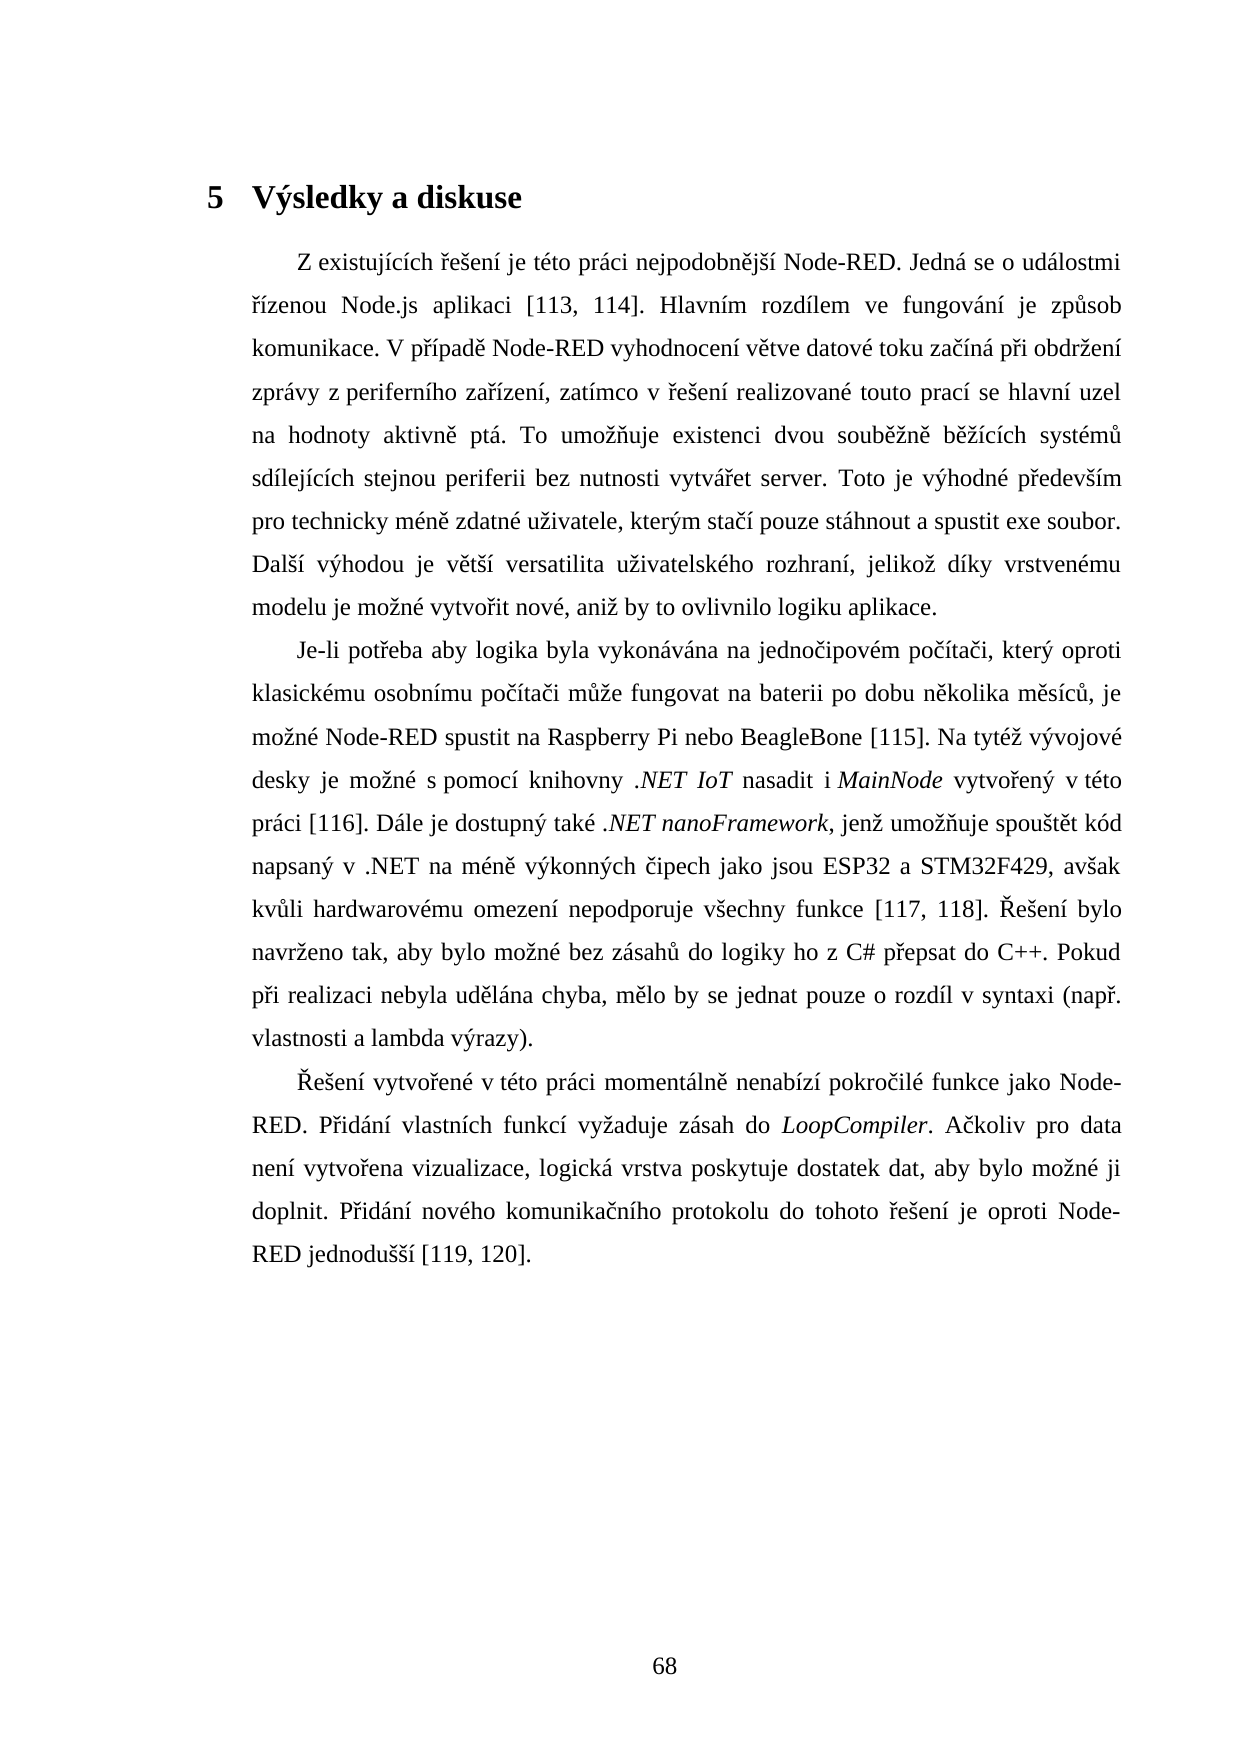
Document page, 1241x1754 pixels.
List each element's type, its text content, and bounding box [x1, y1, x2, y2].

text Z existujících řešení je této práci nejpodobnější Node-RED. Jedná se o událostmi řízenou Node.js aplikaci . Hlavním rozdílem ve fungování je způsob komunikace. V případě Node-RED vyhodnocení větve datové toku začíná při obdržení zprávy z periferního zařízení, zatímco v řešení realizované touto prací se hlavní uzel na hodnoty aktivně ptá. To umožňuje existenci dvou souběžně běžících systémů sdílejících stejnou periferii bez nutnosti vytvářet server. Toto je výhodné především pro technicky méně zdatné uživatele, kterým stačí pouze stáhnout a spustit exe soubor. Další výhodou je větší versatilita uživatelského rozhraní, jelikož díky vrstvenému modelu je možné vytvořit nové, aniž by to ovlivnilo logiku aplikace. [252, 247, 1122, 621]
text Je-li potřeba aby logika byla vykonávána na jednočipovém počítači, který oproti klasickému osobnímu počítači může fungovat na baterii po dobu několika měsíců, je možné Node-RED spustit na Raspberry Pi nebo BeagleBone . Na tytéž vývojové desky je možné s pomocí knihovny .NET IoT nasadit i MainNode vytvořený v této práci . Dále je dostupný také .NET nanoFramework, jenž umožňuje spouštět kód napsaný v .NET na méně výkonných čipech jako jsou ESP32 a STM32F429, avšak kvůli hardwarovému omezení nepodporuje všechny funkce . Řešení bylo navrženo tak, aby bylo možné bez zásahů do logiky ho z C# přepsat do C++. Pokud při realizaci nebyla udělána chyba, mělo by se jednat pouze o rozdíl v syntaxi (např. vlastnosti a lambda výrazy). [252, 635, 1122, 1052]
subtitle Výsledky a diskuse [207, 177, 1122, 216]
text Řešení vytvořené v této práci momentálně nenabízí pokročilé funkce jako Node-RED. Přidání vlastních funkcí vyžaduje zásah do LoopCompiler. Ačkoliv pro data není vytvořena vizualizace, logická vrstva poskytuje dostatek dat, aby bylo možné ji doplnit. Přidání nového komunikačního protokolu do tohoto řešení je oproti Node-RED jednodušší . [252, 1067, 1122, 1268]
